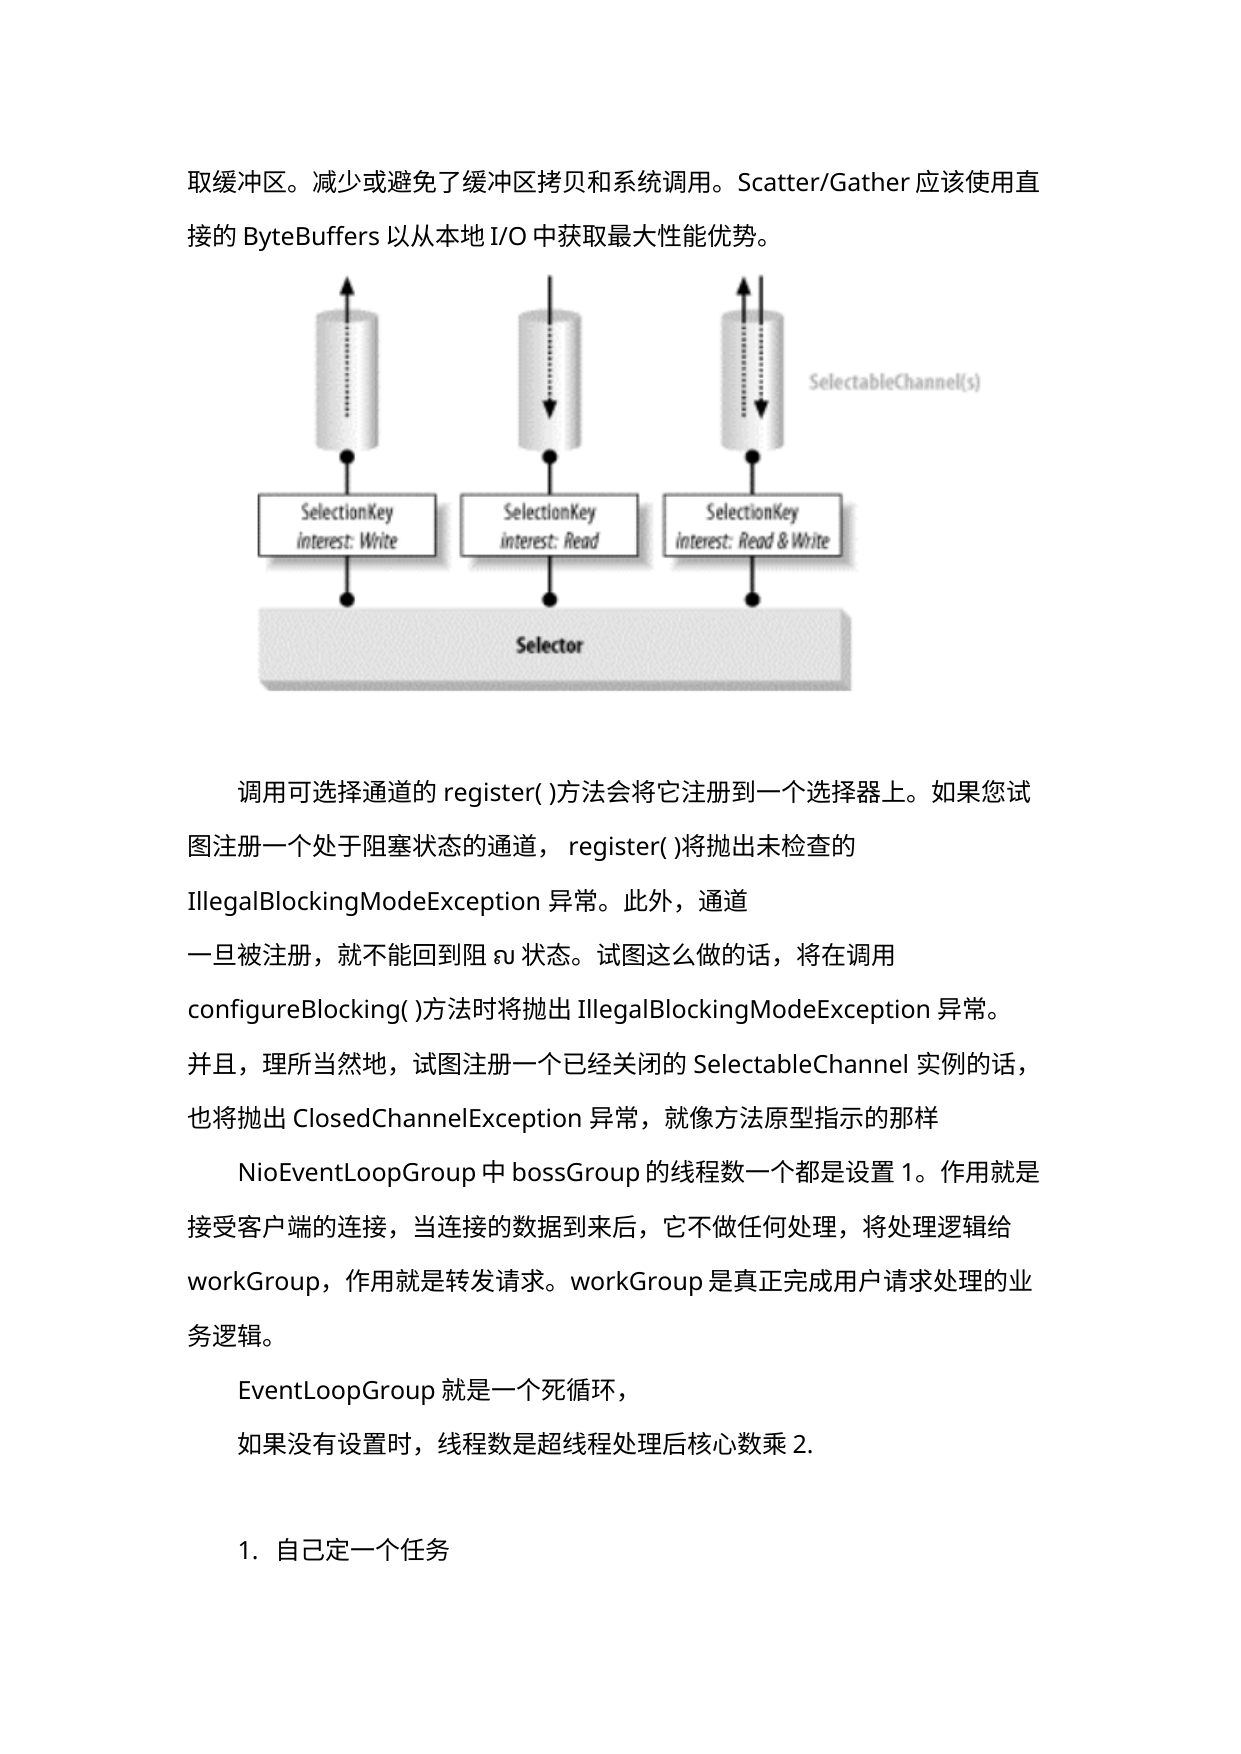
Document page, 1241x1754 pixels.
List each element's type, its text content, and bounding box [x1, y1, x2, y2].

text EventLoopGroup就是一个死循环， [187, 1370, 1053, 1407]
text 如果没有设置时，线程数是超线程处理后核心数乘2. [187, 1425, 1053, 1461]
list 自己定一个任务 [187, 1530, 1053, 1566]
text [187, 162, 1053, 253]
text 调用可选择通道的 register( )方法会将它注册到一个选择器上。如果您试图注册一个处于阻塞状态的通道， register( )将抛出未检查的 IllegalBlockingModeException 异常。此外，通道 一旦被注册，就不能回到阻ຎ状态。试图这么做的话，将在调用 configureBlocking( )方法时将抛出IllegalBlockingModeException 异常。 并且，理所当然地，试图注册一个已经关闭的 SelectableChannel 实例的话，也将抛出ClosedChannelException 异常，就像方法原型指示的那样 [187, 772, 1053, 1135]
picture [233, 270, 995, 710]
text NioEventLoopGroup中bossGroup的线程数一个都是设置1。作用就是接受客户端的连接，当连接的数据到来后，它不做任何处理，将处理逻辑给workGroup，作用就是转发请求。workGroup是真正完成用户请求处理的业务逻辑。 [187, 1153, 1053, 1352]
